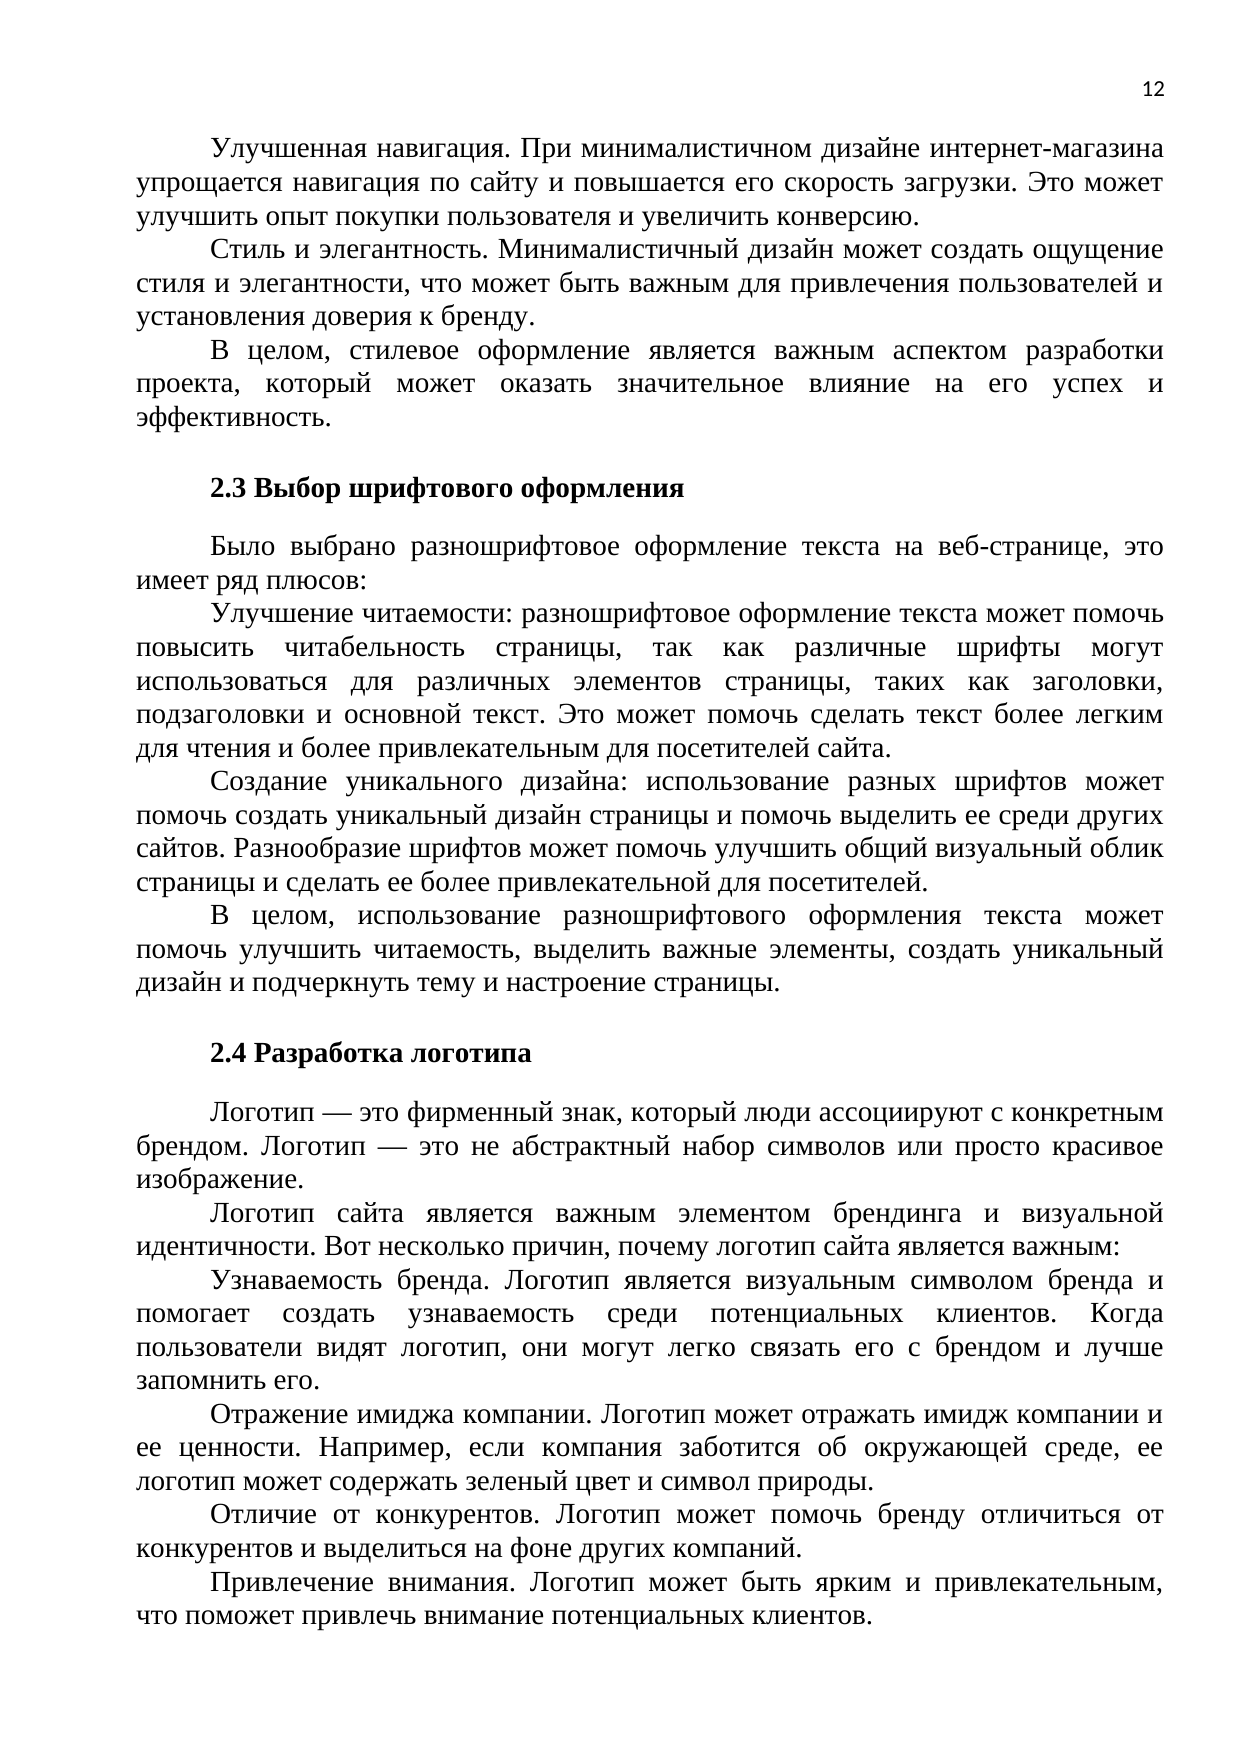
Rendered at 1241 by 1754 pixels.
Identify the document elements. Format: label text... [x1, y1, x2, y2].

text Улучшение читаемости: разношрифтовое оформление текста может помочь повысить читабельность страницы, так как различные шрифты могут использоваться для различных элементов страницы, таких как заголовки, подзаголовки и основной текст. Это может помочь сделать текст более легким для чтения и более привлекательным для посетителей сайта. [136, 596, 1164, 763]
text Улучшенная навигация. При минималистичном дизайне интернет-магазина упрощается навигация по сайту и повышается его скорость загрузки. Это может улучшить опыт покупки пользователя и увеличить конверсию. [136, 131, 1164, 231]
text В целом, использование разношрифтового оформления текста может помочь улучшить читаемость, выделить важные элементы, создать уникальный дизайн и подчеркнуть тему и настроение страницы. [136, 897, 1164, 998]
text Отражение имиджа компании. Логотип может отражать имидж компании и ее ценности. Например, если компания заботится об окружающей среде, ее логотип может содержать зеленый цвет и символ природы. [136, 1396, 1164, 1497]
text Узнаваемость бренда. Логотип является визуальным символом бренда и помогает создать узнаваемость среди потенциальных клиентов. Когда пользователи видят логотип, они могут легко связать его с брендом и лучше запомнить его. [136, 1262, 1164, 1396]
text В целом, стилевое оформление является важным аспектом разработки проекта, который может оказать значительное влияние на его успех и эффективность. [136, 332, 1164, 432]
text 2.4 Разработка логотипа [136, 1036, 1164, 1069]
text Логотип — это фирменный знак, который люди ассоциируют с конкретным брендом. Логотип — это не абстрактный набор символов или просто красивое изображение. [136, 1094, 1164, 1195]
text Привлечение внимания. Логотип может быть ярким и привлекательным, что поможет привлечь внимание потенциальных клиентов. [136, 1564, 1164, 1631]
text Было выбрано разношрифтовое оформление текста на веб-странице, это имеет ряд плюсов: [136, 528, 1164, 596]
text Создание уникального дизайна: использование разных шрифтов может помочь создать уникальный дизайн страницы и помочь выделить ее среди других сайтов. Разнообразие шрифтов может помочь улучшить общий визуальный облик страницы и сделать ее более привлекательной для посетителей. [136, 763, 1164, 897]
text Стиль и элегантность. Минималистичный дизайн может создать ощущение стиля и элегантности, что может быть важным для привлечения пользователей и установления доверия к бренду. [136, 231, 1164, 332]
text 2.3 Выбор шрифтового оформления [136, 470, 1164, 503]
text Отличие от конкурентов. Логотип может помочь бренду отличиться от конкурентов и выделиться на фоне других компаний. [136, 1497, 1164, 1564]
text Логотип сайта является важным элементом брендинга и визуальной идентичности. Вот несколько причин, почему логотип сайта является важным: [136, 1195, 1164, 1262]
